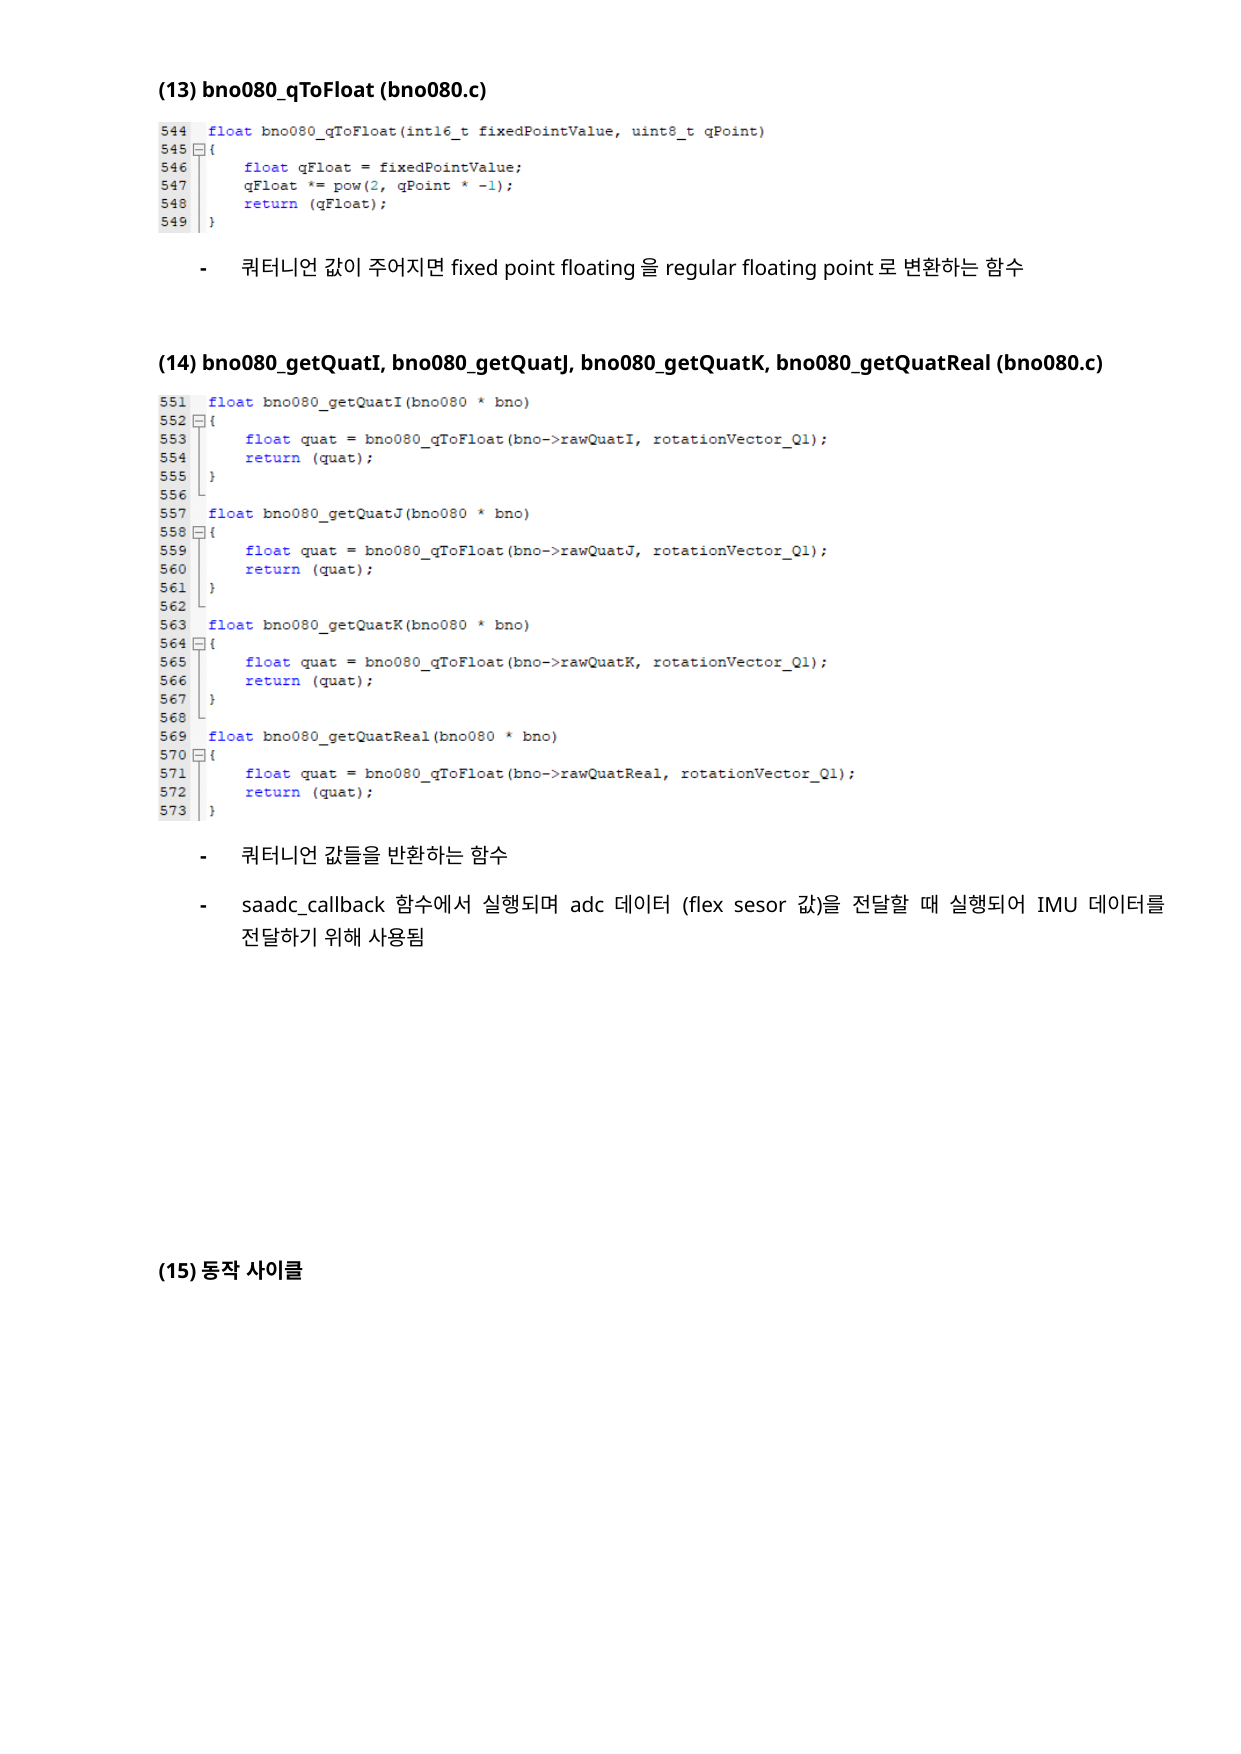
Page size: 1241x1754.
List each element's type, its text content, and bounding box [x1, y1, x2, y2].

text (14) bno080_getQuatI, bno080_getQuatJ, bno080_getQuatK, bno080_getQuatReal (bno080.c) [75, 348, 1165, 377]
text (13) bno080_qToFloat (bno080.c) [75, 75, 1165, 103]
picture [158, 395, 866, 821]
picture [158, 122, 774, 233]
list saadc_callback 함수에서 실행되며 adc 데이터 (flex sesor 값)을 전달할 때 실행되어 IMU 데이터를 전달하기 위해 사용됨 [200, 889, 1165, 952]
list 쿼터니언 값들을 반환하는 함수 [200, 839, 1165, 870]
text (15) 동작 사이클 [158, 1254, 1165, 1285]
list 쿼터니언 값이 주어지면 fixed point floating을 regular floating point로 변환하는 함수 [200, 252, 1165, 282]
